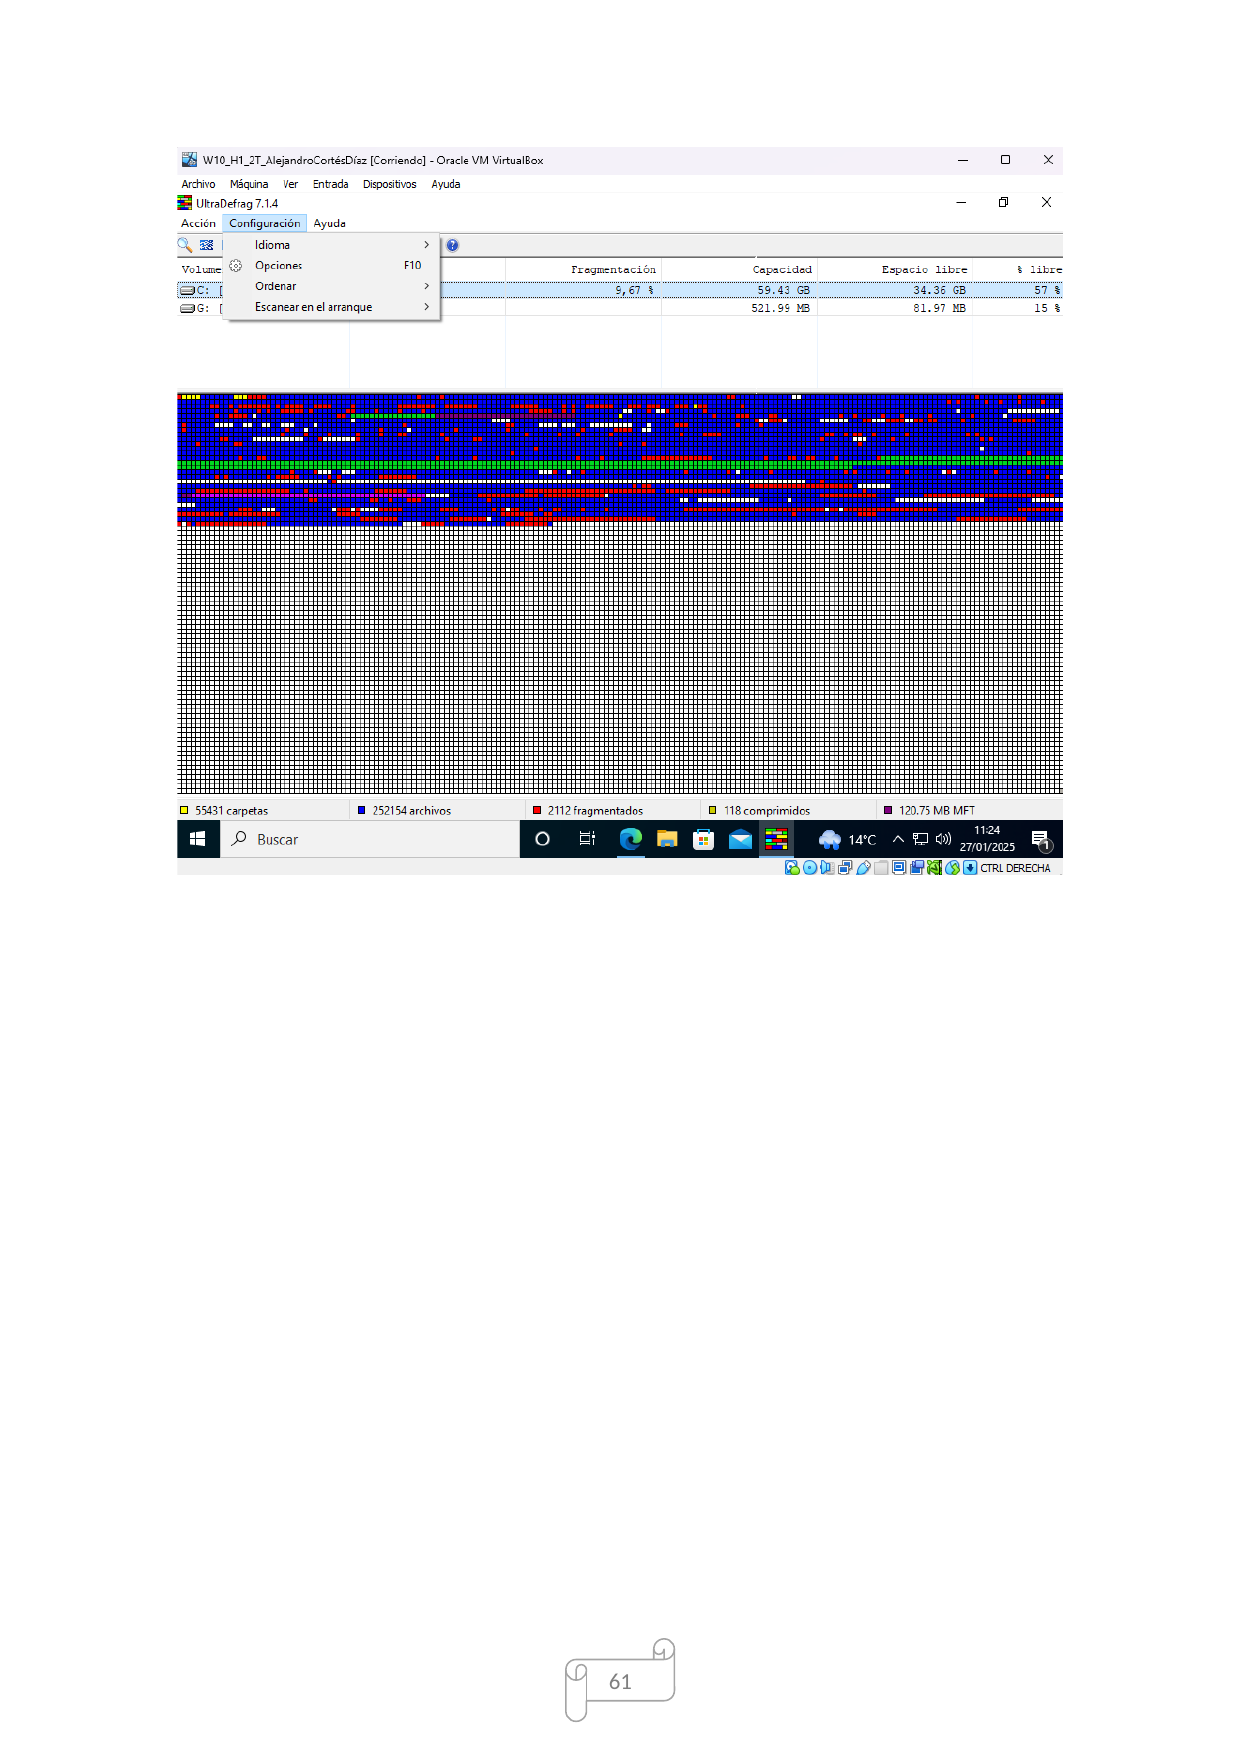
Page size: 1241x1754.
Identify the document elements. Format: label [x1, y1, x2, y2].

picture [177, 147, 1063, 875]
